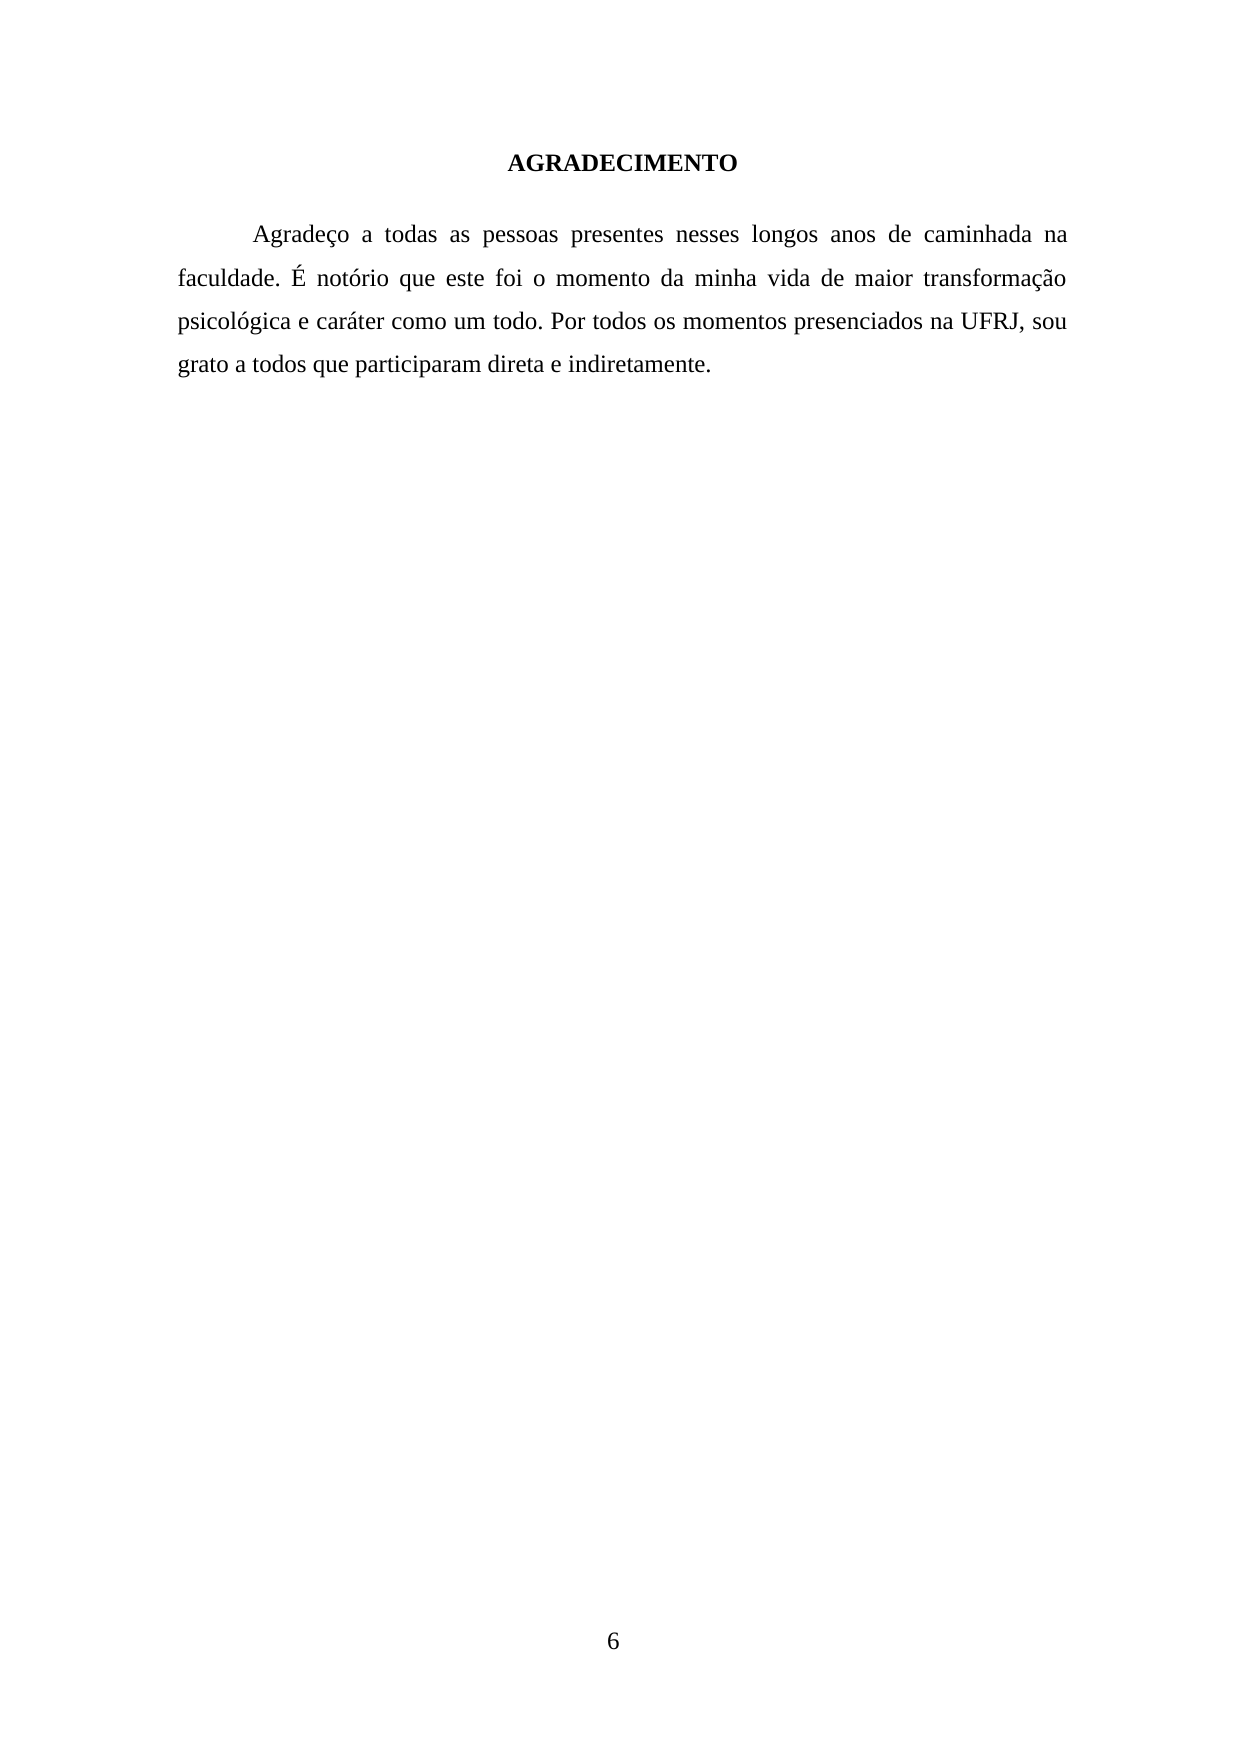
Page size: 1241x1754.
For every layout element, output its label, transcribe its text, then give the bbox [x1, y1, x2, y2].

text AGRADECIMENTO [177, 148, 1068, 176]
text Agradeço a todas as pessoas presentes nesses longos anos de caminhada na faculdade. É notório que este foi o momento da minha vida de maior transformação psicológica e caráter como um todo. Por todos os momentos presenciados na UFRJ, sou grato a todos que participaram direta e indiretamente. [177, 219, 1068, 378]
